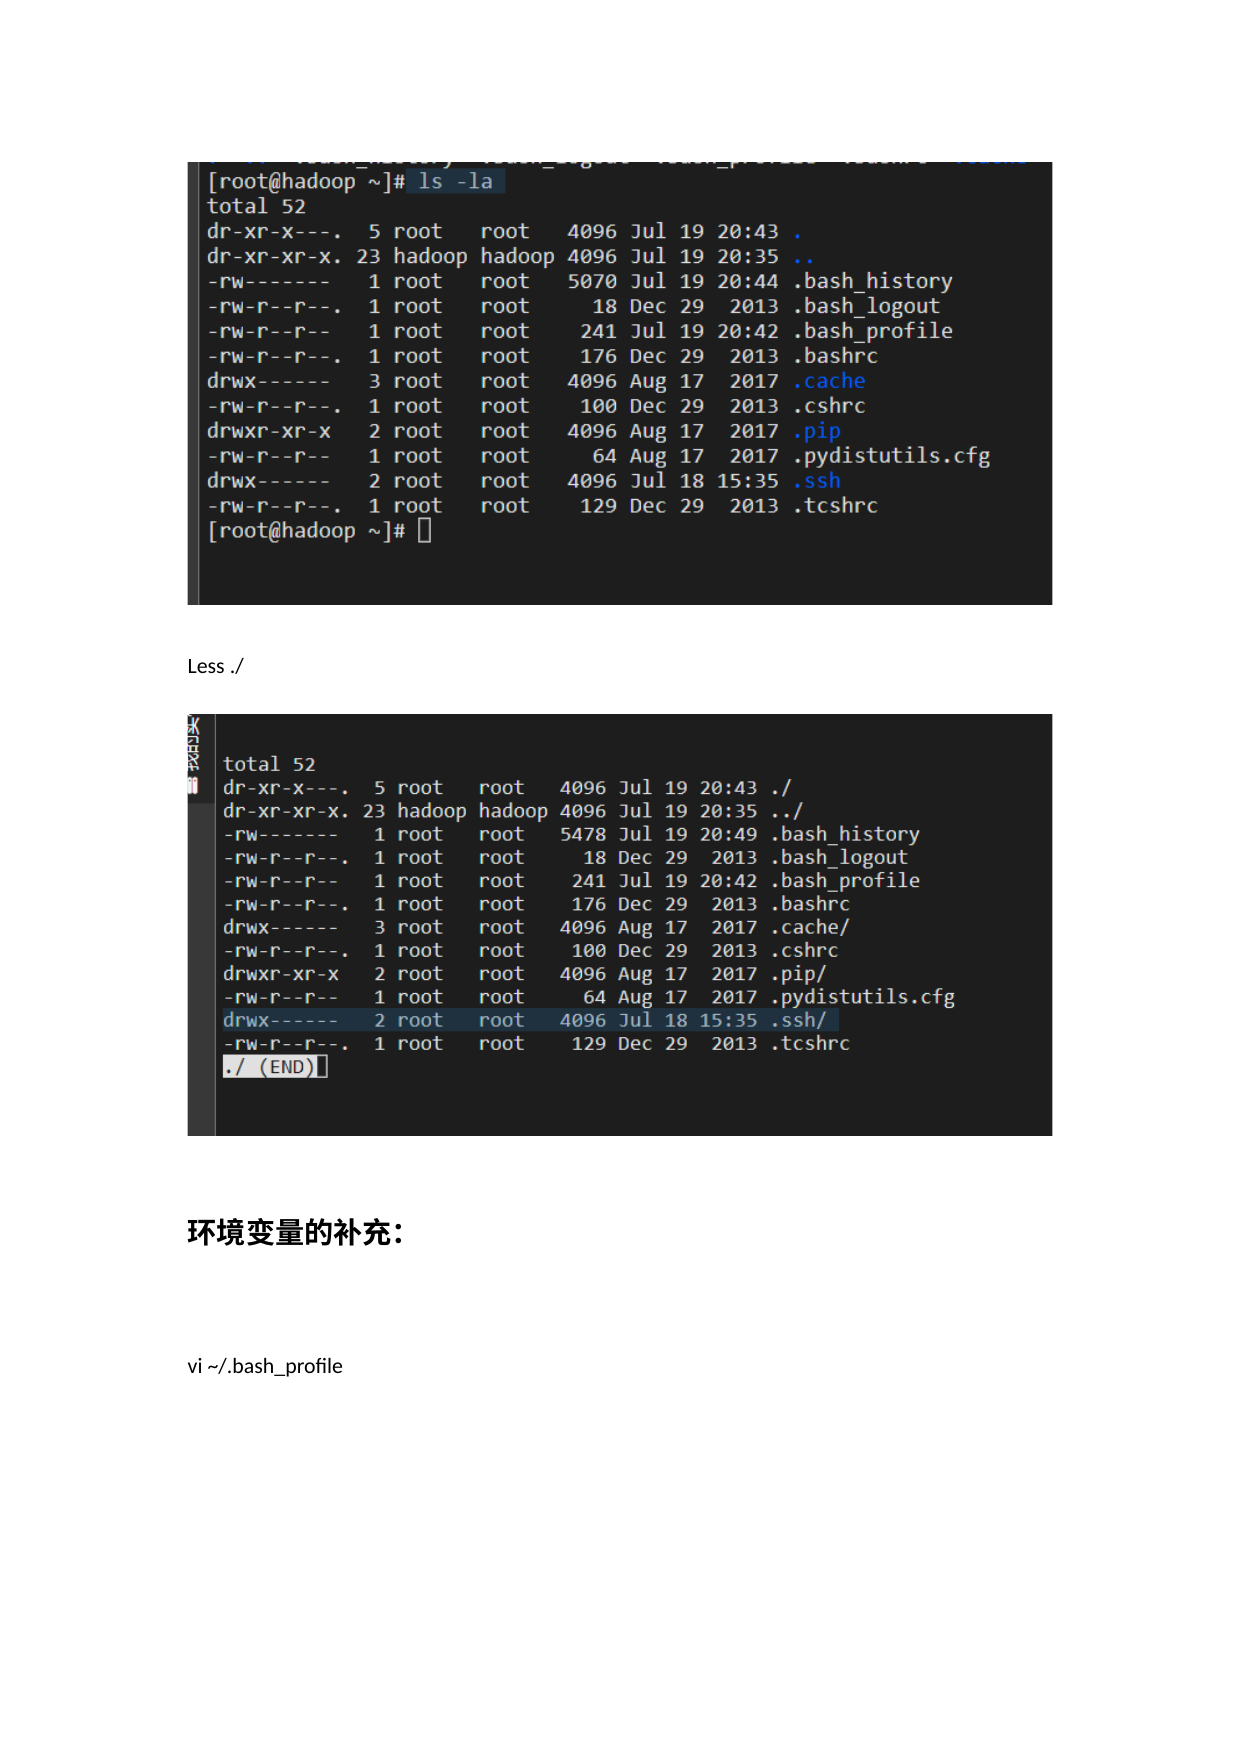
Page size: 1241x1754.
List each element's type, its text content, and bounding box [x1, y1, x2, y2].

subtitle 环境变量的补充： [187, 1199, 1053, 1264]
text vi ~/.bash_profile [187, 1349, 1053, 1382]
picture [187, 162, 1053, 605]
picture [187, 714, 1053, 1136]
text Less ./ [187, 649, 1053, 682]
